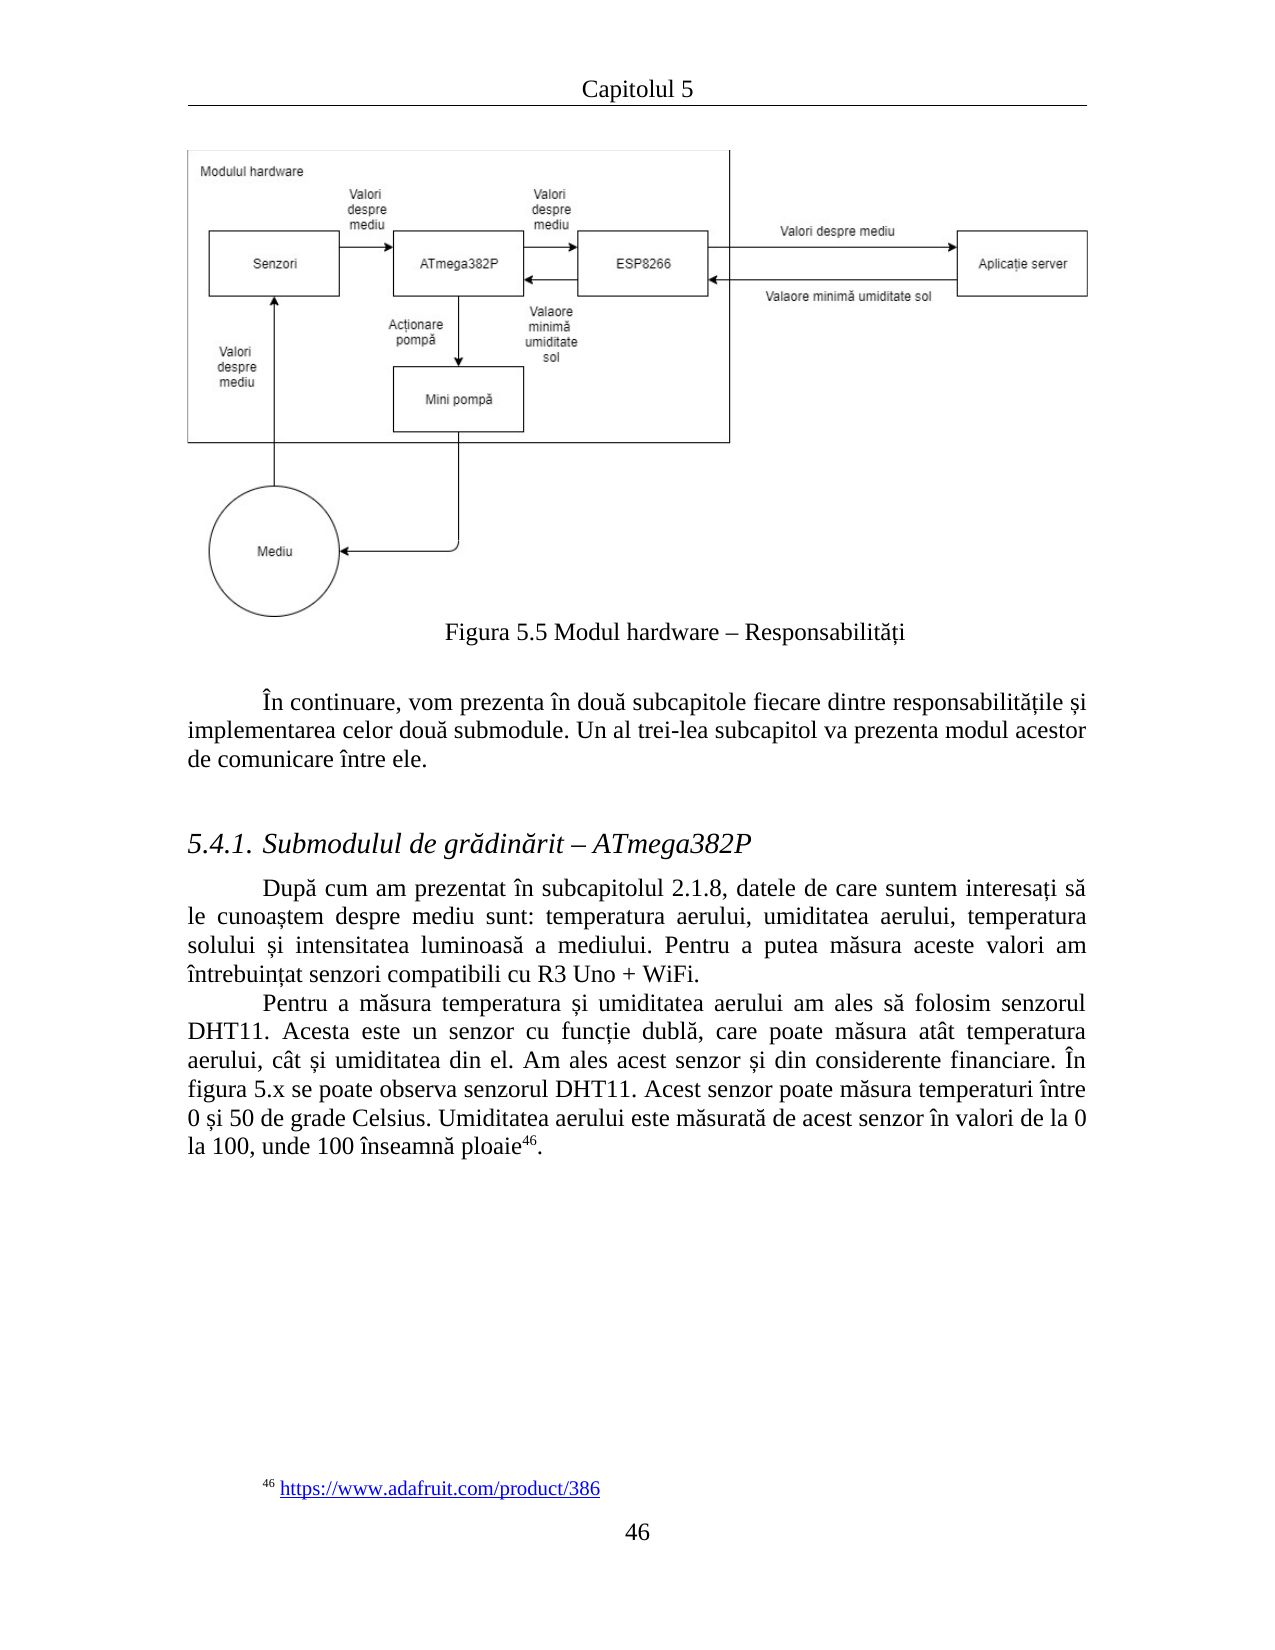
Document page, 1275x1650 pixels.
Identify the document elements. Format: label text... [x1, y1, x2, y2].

subtitle Submodulul de grădinărit – ATmega382P [187, 827, 1087, 860]
picture [187, 150, 1088, 617]
text În continuare, vom prezenta în două subcapitole fiecare dintre responsabilitățile și implementarea celor două submodule. Un al trei-lea subcapitol va prezenta modul acestor de comunicare între ele. [187, 687, 1087, 773]
text După cum am prezentat în subcapitolul 2.1.8, datele de care suntem interesați să le cunoaștem despre mediu sunt: temperatura aerului, umiditatea aerului, temperatura solului și intensitatea luminoasă a mediului. Pentru a putea măsura aceste valori am întrebuințat senzori compatibili cu R3 Uno + WiFi. [187, 873, 1087, 988]
text Pentru a măsura temperatura și umiditatea aerului am ales să folosim senzorul DHT11. Acesta este un senzor cu funcție dublă, care poate măsura atât temperatura aerului, cât și umiditatea din el. Am ales acest senzor și din considerente financiare. În figura 5.x se poate observa senzorul DHT11. Acest senzor poate măsura temperaturi între 0 și 50 de grade Celsius. Umiditatea aerului este măsurată de acest senzor în valori de la 0 la 100, unde 100 înseamnă ploaie. [187, 988, 1087, 1160]
